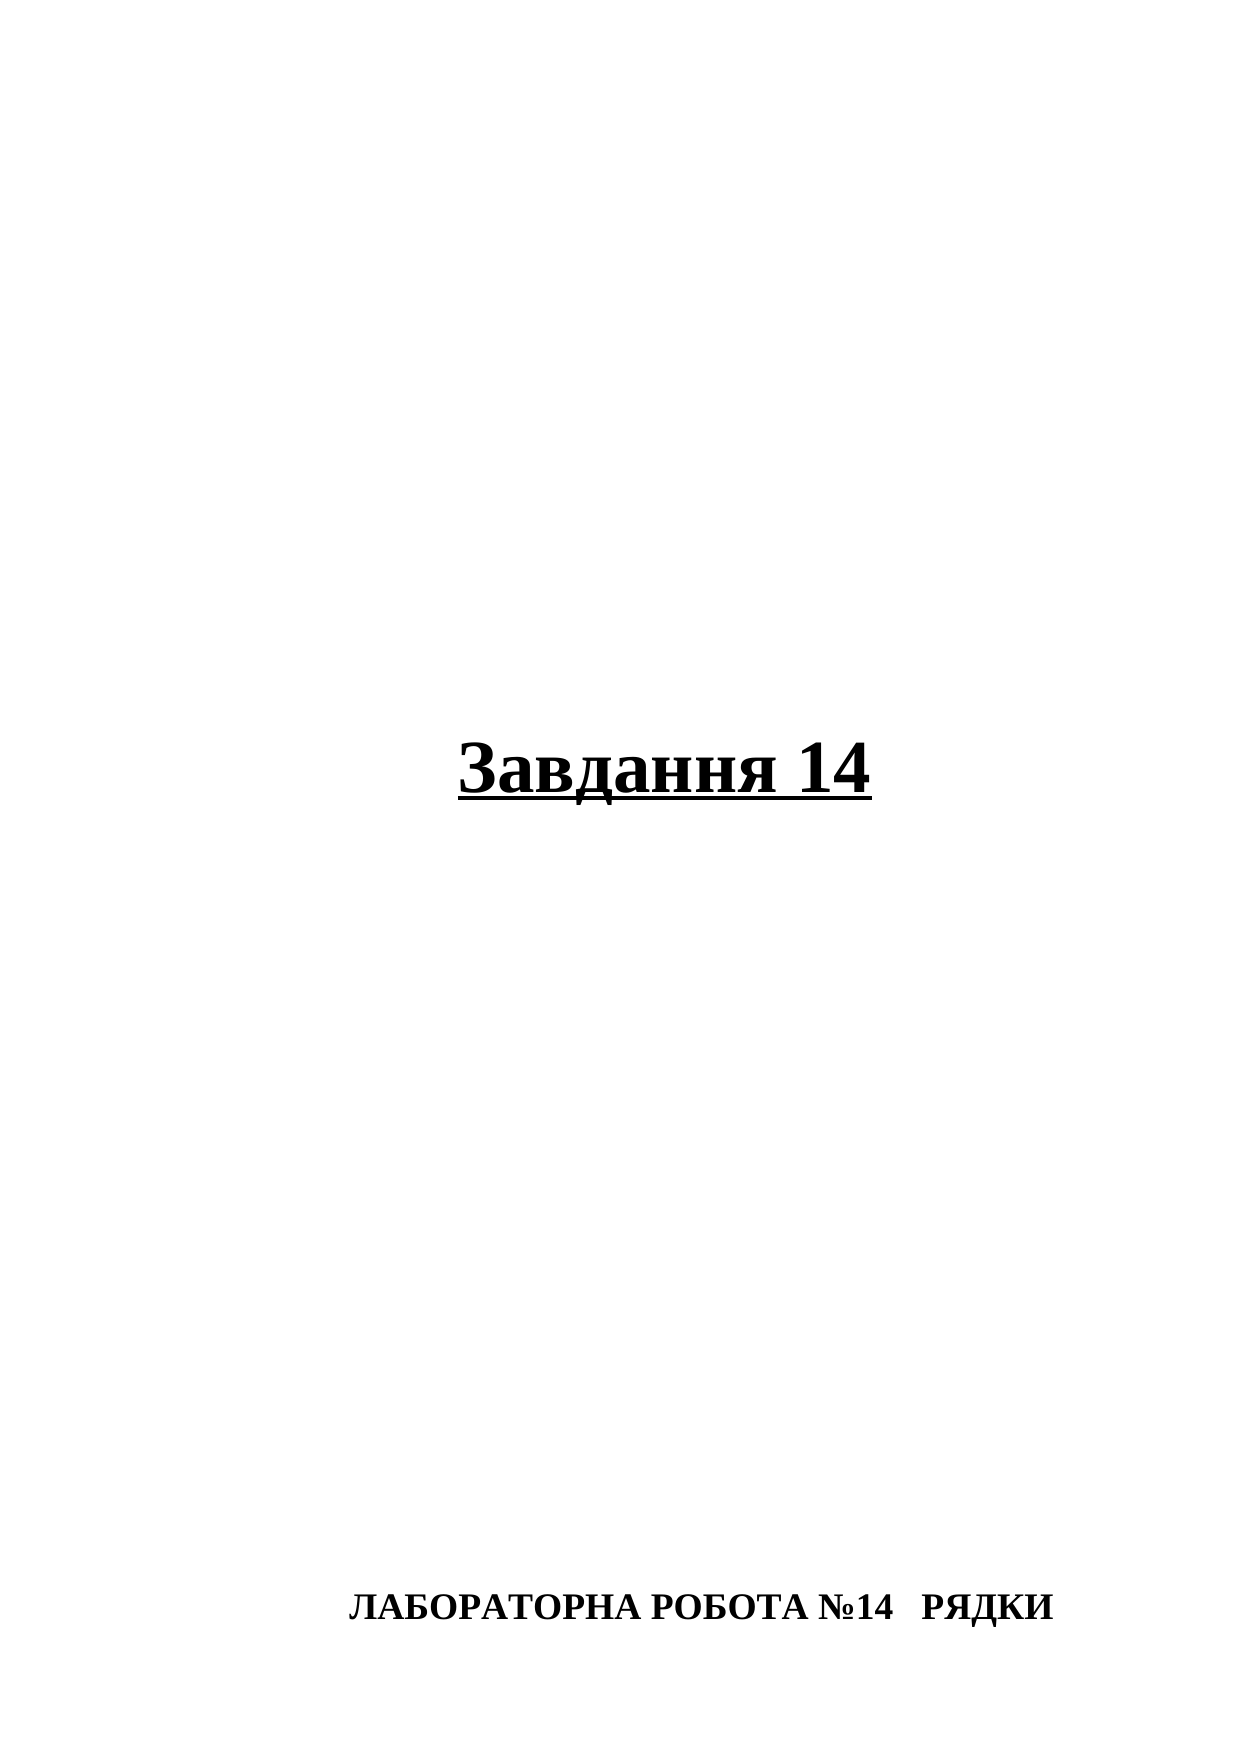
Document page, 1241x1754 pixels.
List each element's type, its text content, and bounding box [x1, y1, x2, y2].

text Завдання 14 [177, 722, 1152, 808]
text ЛАБОРАТОРНА РОБОТА №14 РЯДКИ [177, 1584, 1152, 1627]
